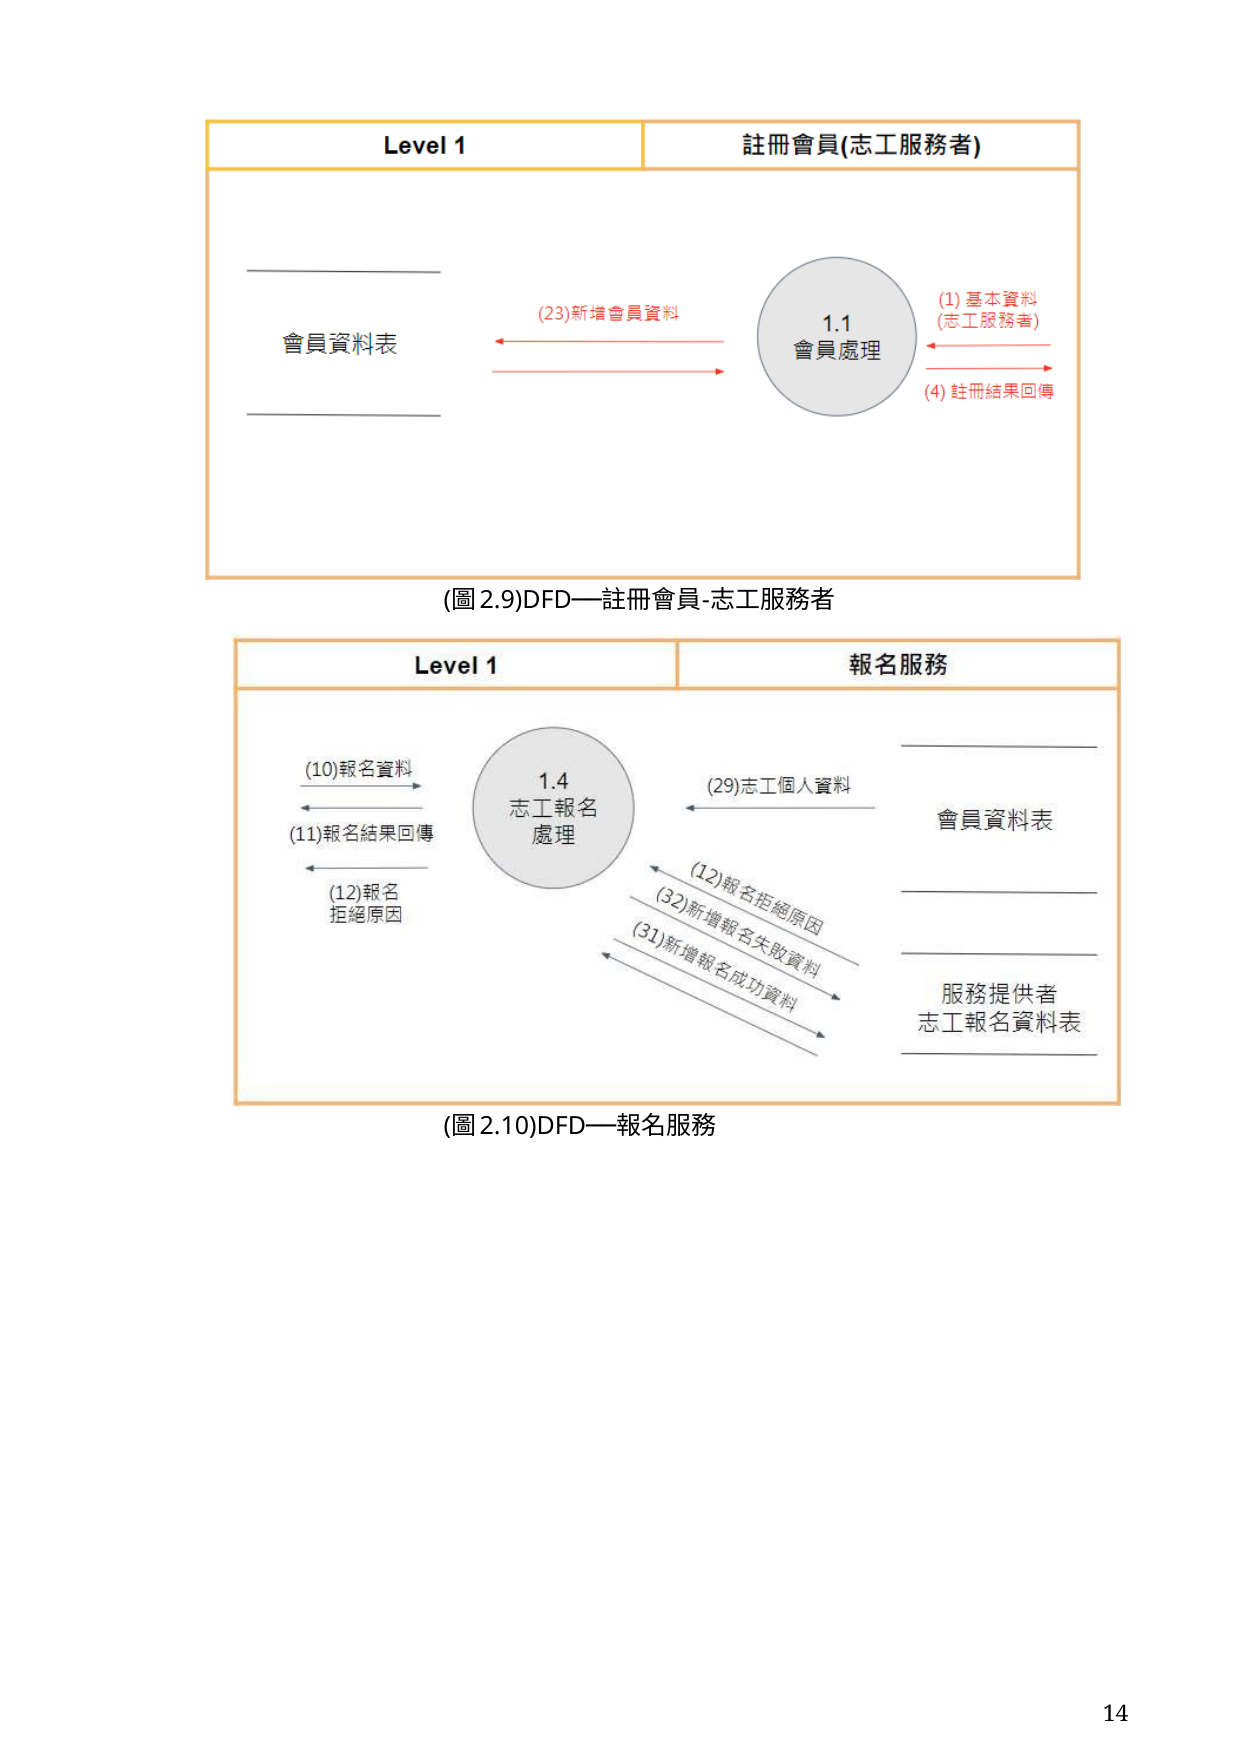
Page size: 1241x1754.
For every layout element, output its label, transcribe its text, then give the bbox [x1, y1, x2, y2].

picture [231, 634, 1122, 1106]
picture [204, 116, 1082, 580]
text (圖 2.10)DFD──報名服務 [443, 631, 1134, 1142]
text (圖 2.9)DFD──註冊會員-志工服務者 [443, 580, 1134, 616]
